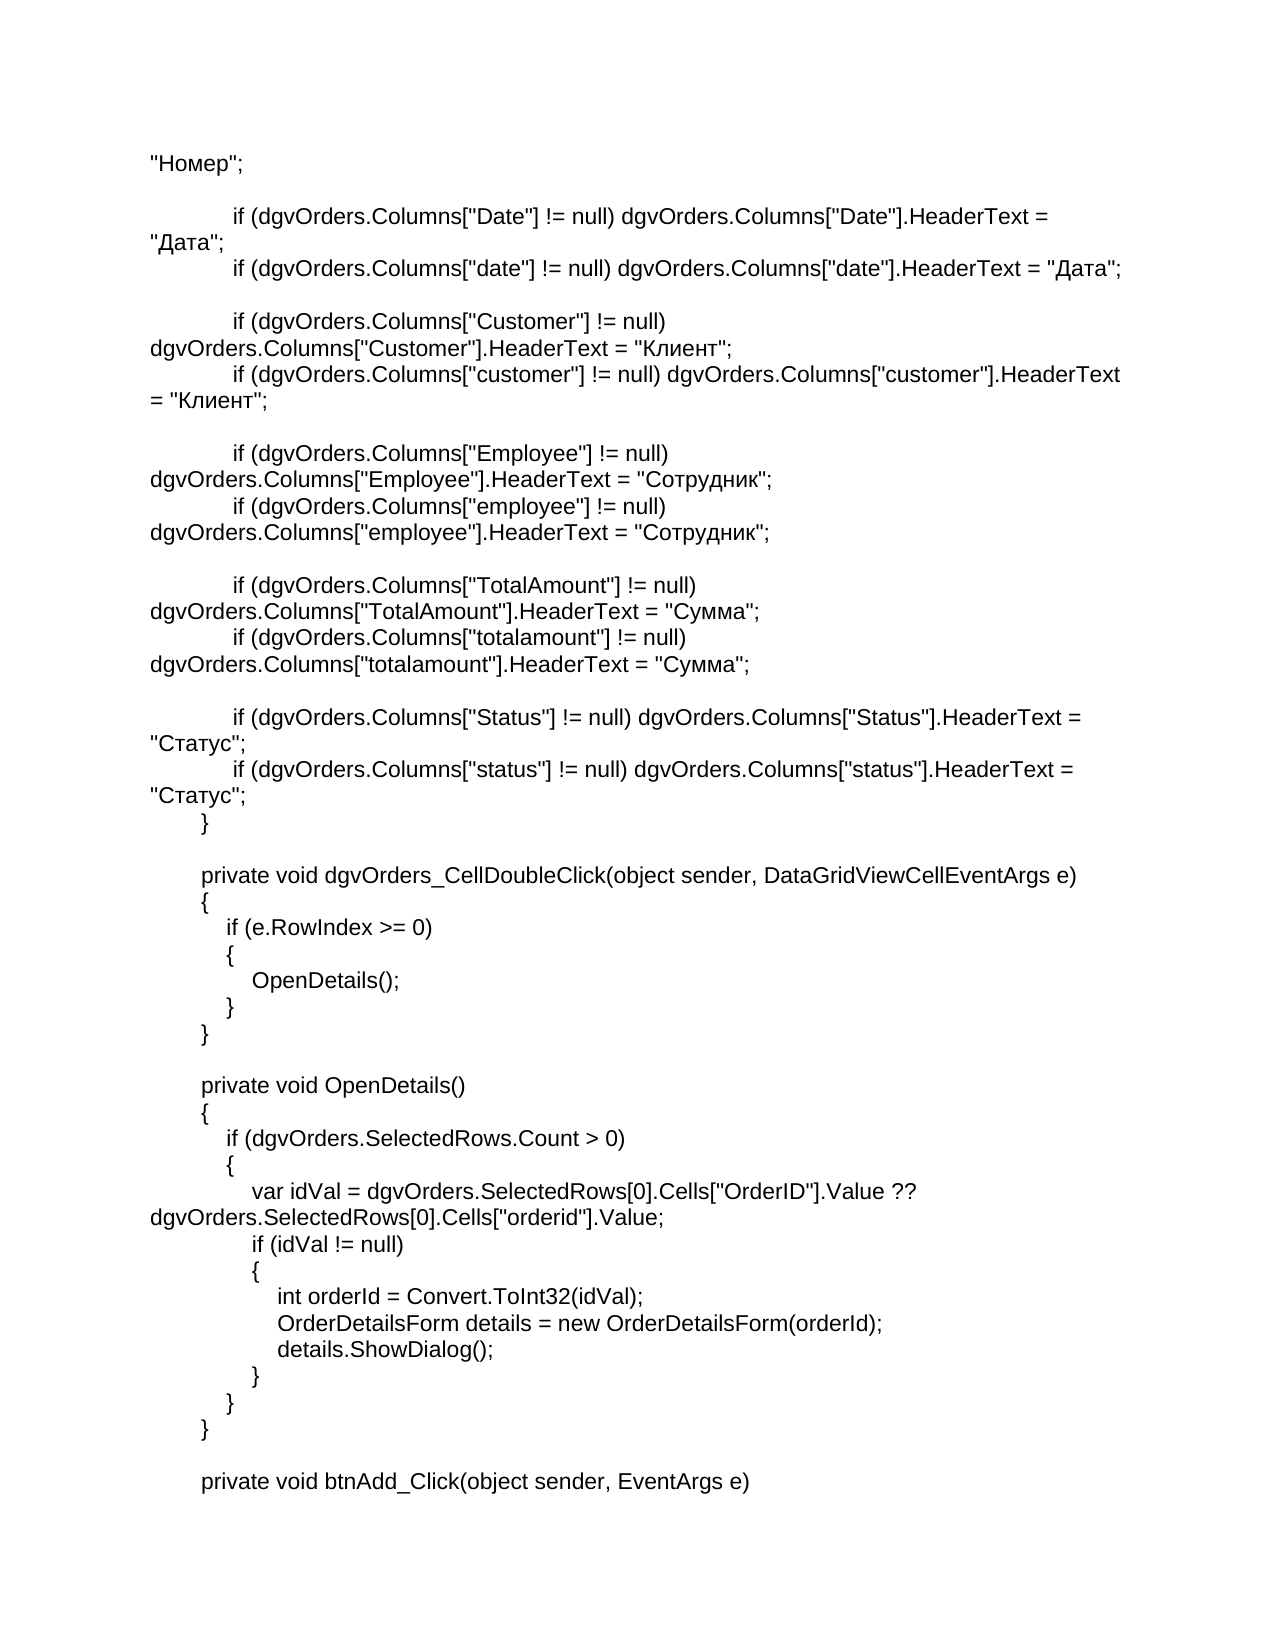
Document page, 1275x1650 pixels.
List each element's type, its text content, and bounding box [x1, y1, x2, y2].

text if (dgvOrders.Columns["Employee"] != null) dgvOrders.Columns["Employee"].HeaderText = "Сотрудник"; [150, 440, 1125, 493]
text int orderId = Convert.ToInt32(idVal); [150, 1283, 1125, 1309]
text var idVal = dgvOrders.SelectedRows[0].Cells["OrderID"].Value ?? dgvOrders.SelectedRows[0].Cells["orderid"].Value; [150, 1178, 1125, 1231]
text if (dgvOrders.Columns["Customer"] != null) dgvOrders.Columns["Customer"].HeaderText = "Клиент"; [150, 308, 1125, 361]
text { [150, 1151, 1125, 1178]
text { [150, 941, 1125, 967]
text } [150, 1362, 1125, 1389]
text } [150, 1415, 1125, 1441]
text if (dgvOrders.Columns["TotalAmount"] != null) dgvOrders.Columns["TotalAmount"].HeaderText = "Сумма"; [150, 572, 1125, 624]
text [150, 150, 1125, 176]
text { [150, 1099, 1125, 1125]
text private void OpenDetails() [150, 1072, 1125, 1099]
text } [150, 993, 1125, 1020]
text if (dgvOrders.Columns["Status"] != null) dgvOrders.Columns["Status"].HeaderText = "Статус"; [150, 703, 1125, 756]
text if (dgvOrders.SelectedRows.Count > 0) [150, 1125, 1125, 1151]
text details.ShowDialog(); [150, 1336, 1125, 1362]
text } [150, 809, 1125, 835]
text OrderDetailsForm details = new OrderDetailsForm(orderId); [150, 1309, 1125, 1336]
text { [150, 888, 1125, 914]
text if (dgvOrders.Columns["date"] != null) dgvOrders.Columns["date"].HeaderText = "Дата"; [150, 255, 1125, 282]
text if (idVal != null) [150, 1231, 1125, 1257]
text } [150, 1389, 1125, 1415]
text private void btnAdd_Click(object sender, EventArgs e) [150, 1468, 1125, 1494]
text { [150, 1257, 1125, 1283]
text if (e.RowIndex >= 0) [150, 914, 1125, 941]
text if (dgvOrders.Columns["Date"] != null) dgvOrders.Columns["Date"].HeaderText = "Дата"; [150, 203, 1125, 255]
text if (dgvOrders.Columns["status"] != null) dgvOrders.Columns["status"].HeaderText = "Статус"; [150, 756, 1125, 809]
text if (dgvOrders.Columns["customer"] != null) dgvOrders.Columns["customer"].HeaderText = "Клиент"; [150, 361, 1125, 413]
text if (dgvOrders.Columns["employee"] != null) dgvOrders.Columns["employee"].HeaderText = "Сотрудник"; [150, 493, 1125, 545]
text private void dgvOrders_CellDoubleClick(object sender, DataGridViewCellEventArgs e) [150, 862, 1125, 888]
text } [150, 1020, 1125, 1046]
text if (dgvOrders.Columns["totalamount"] != null) dgvOrders.Columns["totalamount"].HeaderText = "Сумма"; [150, 624, 1125, 677]
text OpenDetails(); [150, 967, 1125, 993]
